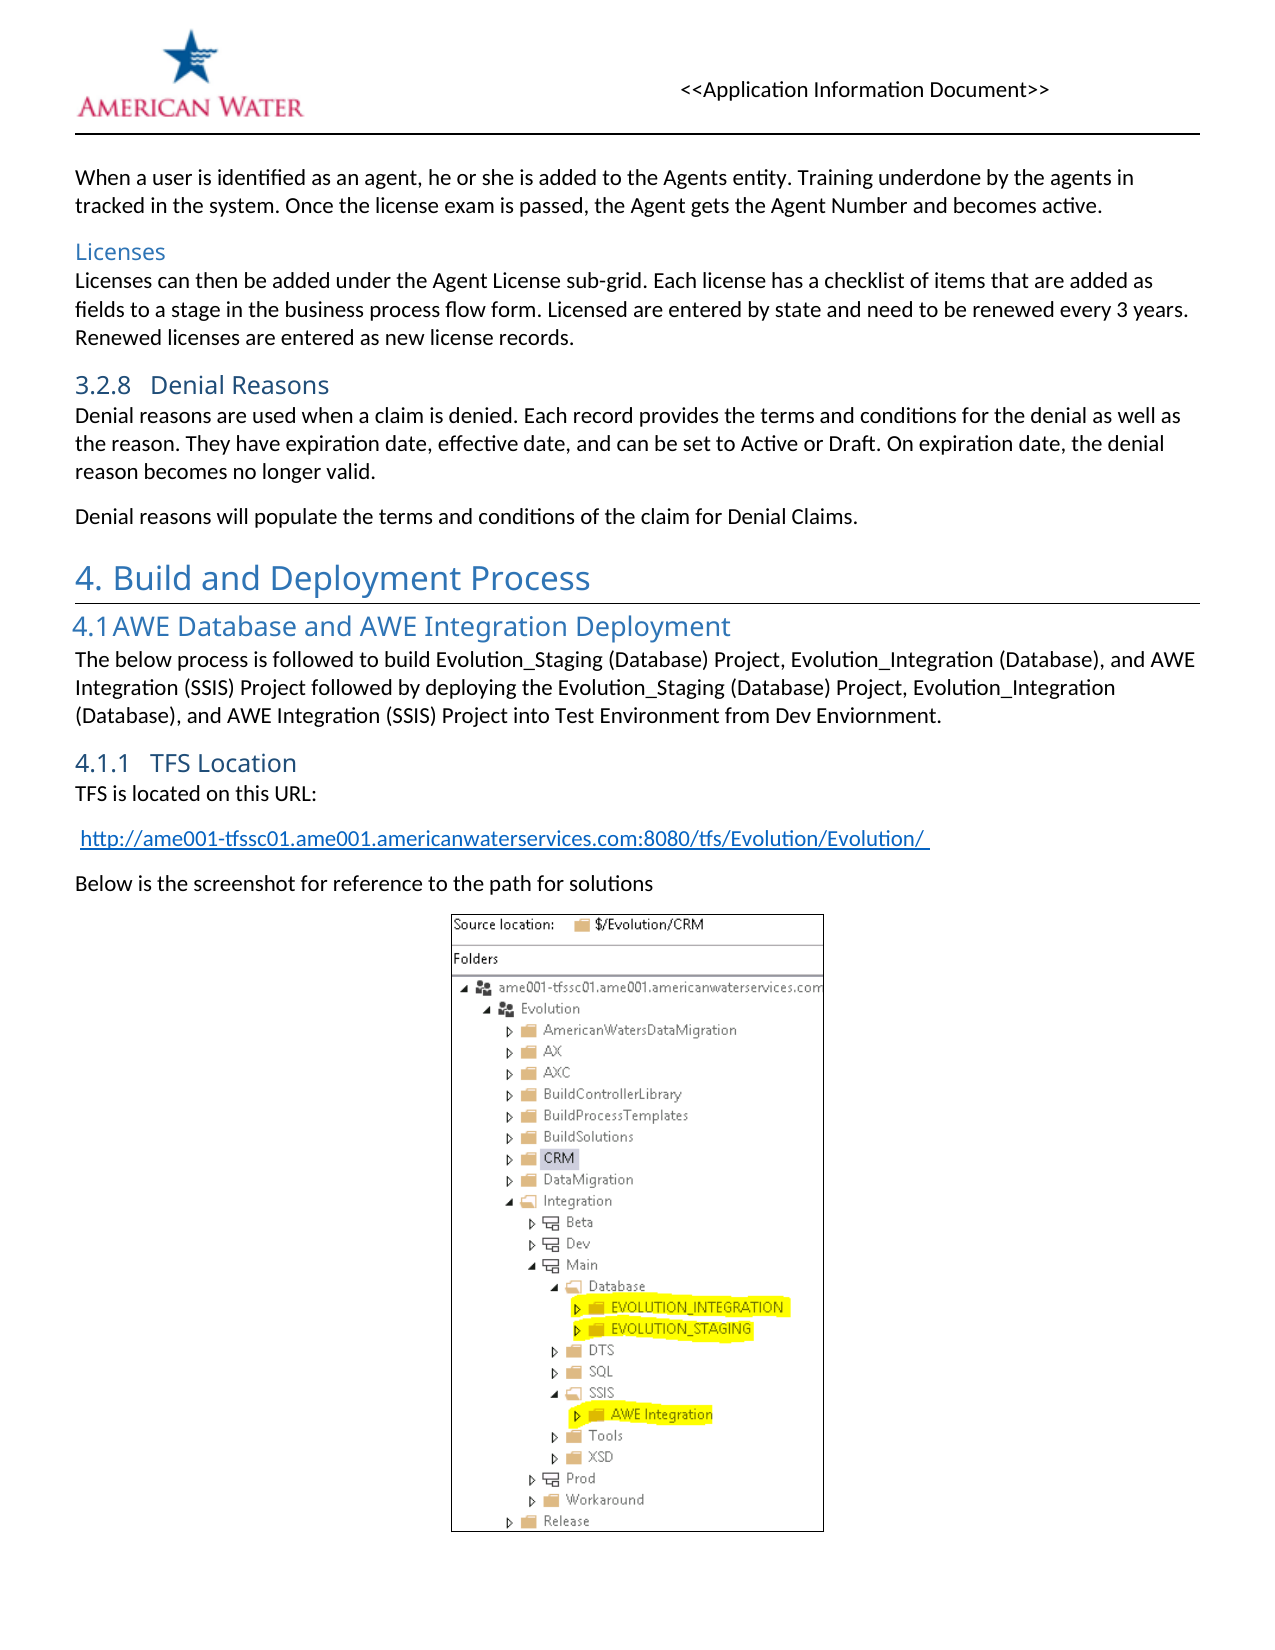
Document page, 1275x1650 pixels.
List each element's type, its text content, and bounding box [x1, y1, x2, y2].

text TFS is located on this URL: [75, 779, 1200, 808]
text The below process is followed to build Evolution_Staging (Database) Project, Evolution_Integration (Database), and AWE Integration (SSIS) Project followed by deploying the Evolution_Staging (Database) Project, Evolution_Integration (Database), and AWE Integration (SSIS) Project into Test Environment from Dev Enviornment. [75, 645, 1200, 729]
text Below is the screenshot for reference to the path for solutions [75, 869, 1200, 897]
text Denial reasons are used when a claim is denied. Each record provides the terms and conditions for the denial as well as the reason. They have expiration date, effective date, and can be set to Active or Draft. On expiration date, the denial reason becomes no longer valid. [75, 401, 1200, 486]
text http://ame001-tfssc01.ame001.americanwaterservices.com:8080/tfs/Evolution/Evolution/ [75, 824, 1200, 852]
text Denial reasons will populate the terms and conditions of the claim for Denial Claims. [75, 502, 1200, 530]
picture [452, 915, 823, 1531]
subtitle AWE Database and AWE Integration Deployment [72, 608, 1200, 645]
text Licenses can then be added under the Agent License sub-grid. Each license has a checklist of items that are added as fields to a stage in the business process flow form. Licensed are entered by state and need to be renewed every 3 years. Renewed licenses are entered as new license records. [75, 267, 1200, 351]
subtitle Denial Reasons [75, 367, 1200, 401]
subtitle Build and Deployment Process [75, 555, 1200, 603]
text When a user is identified as an agent, he or she is added to the Agents entity. Training underdone by the agents in tracked in the system. Once the license exam is passed, the Agent gets the Agent Number and becomes active. [75, 163, 1200, 219]
picture [74, 26, 308, 120]
subtitle TFS Location [75, 746, 1200, 779]
subtitle Licenses [75, 235, 1200, 267]
